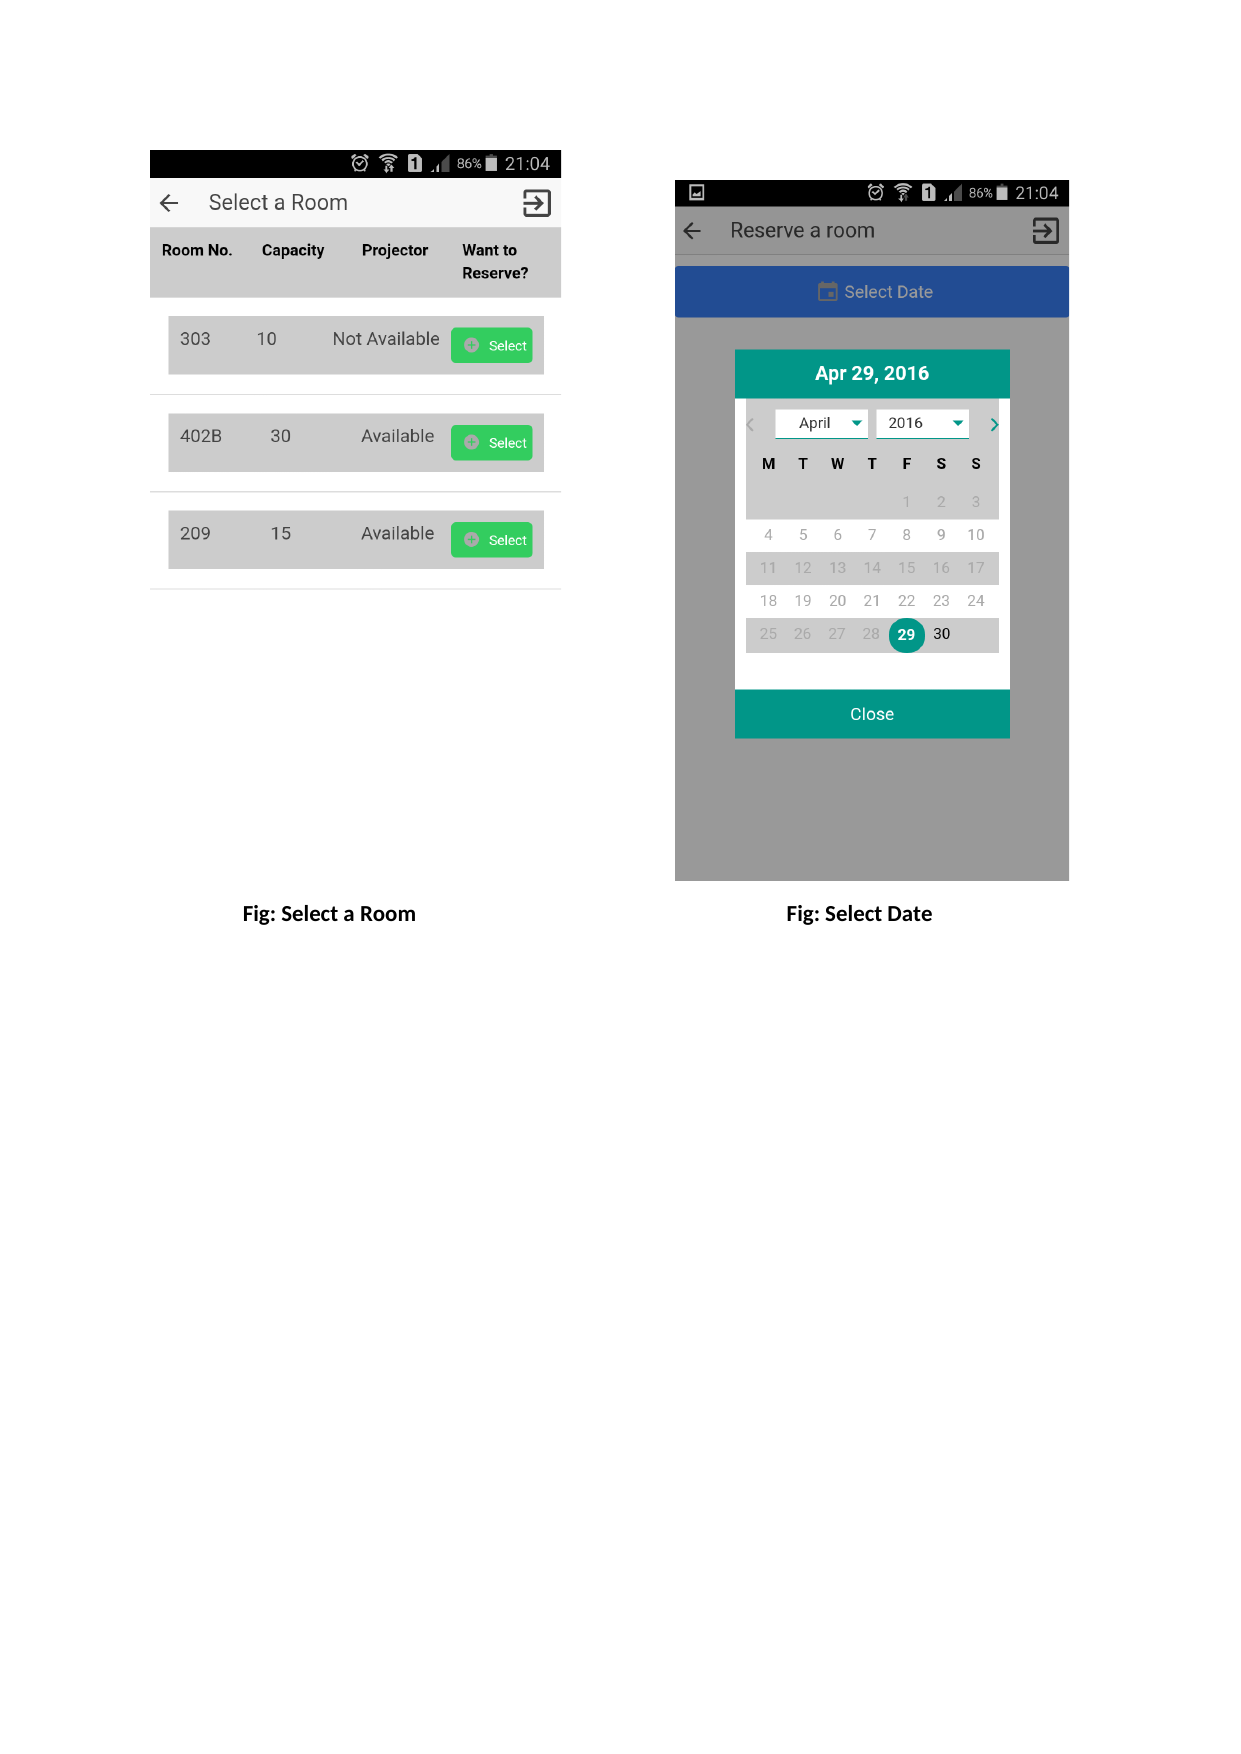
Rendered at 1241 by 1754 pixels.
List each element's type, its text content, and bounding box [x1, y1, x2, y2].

picture [675, 180, 1070, 881]
text Fig: Select a Room Fig: Select Date [150, 899, 1090, 927]
picture [150, 150, 562, 881]
